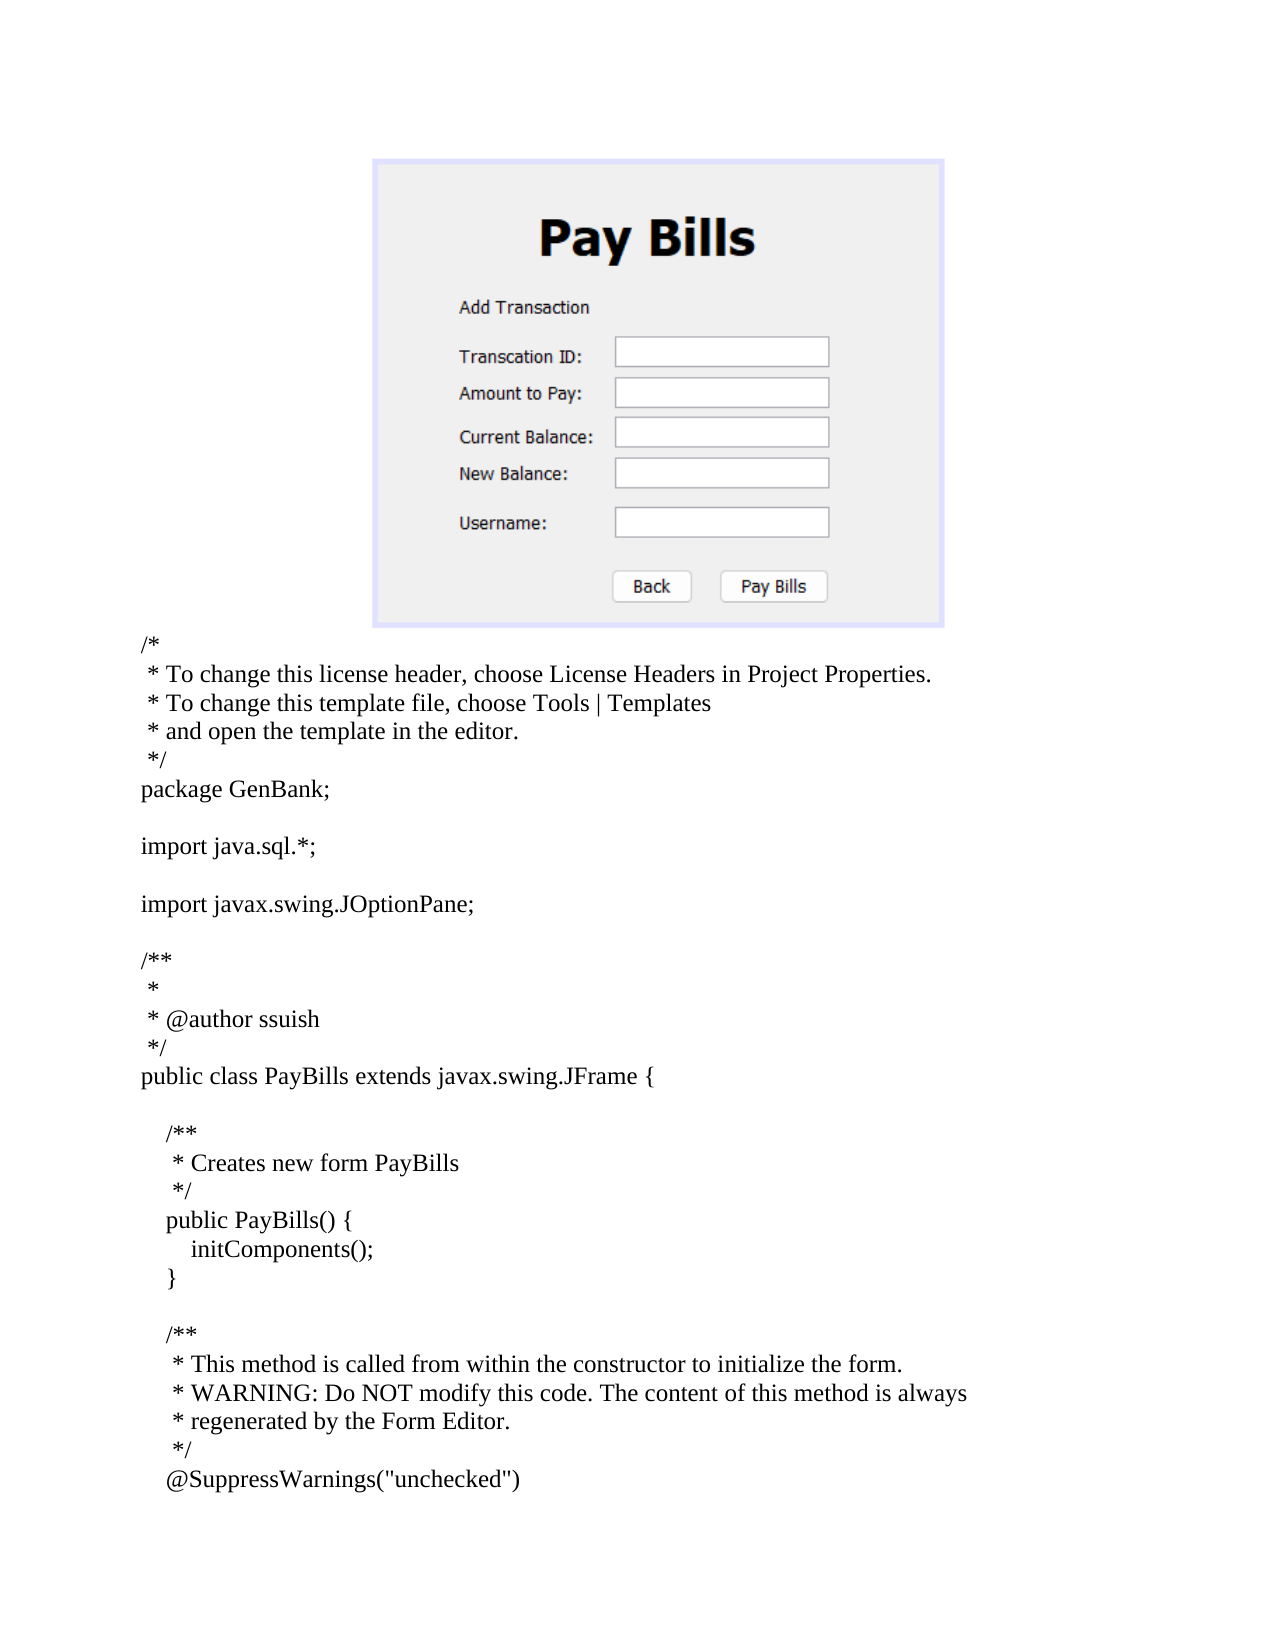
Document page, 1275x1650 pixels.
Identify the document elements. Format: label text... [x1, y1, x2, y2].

text * To change this template file, choose Tools | Templates [141, 688, 1172, 716]
text public PayBills() { [141, 1205, 1172, 1234]
text @SuppressWarnings("unchecked") [141, 1464, 1172, 1493]
text */ [141, 1435, 1172, 1464]
text } [141, 1263, 1172, 1291]
text * and open the template in the editor. [141, 716, 1172, 745]
text import javax.swing.JOptionPane; [141, 889, 1172, 918]
text public class PayBills extends javax.swing.JFrame { [141, 1061, 1172, 1090]
text * To change this license header, choose License Headers in Project Properties. [141, 659, 1172, 688]
text * Creates new form PayBills [141, 1148, 1172, 1176]
text /** [141, 1119, 1172, 1148]
text * @author ssuish [141, 1004, 1172, 1033]
text import java.sql.*; [141, 831, 1172, 860]
text */ [141, 1033, 1172, 1061]
text package GenBank; [141, 774, 1172, 803]
text /** [141, 946, 1172, 975]
text * [141, 975, 1172, 1004]
text /** [141, 1320, 1172, 1349]
text * This method is called from within the constructor to initialize the form. [141, 1349, 1172, 1378]
text /* [141, 630, 1172, 659]
text * WARNING: Do NOT modify this code. The content of this method is always [141, 1378, 1172, 1406]
picture [364, 150, 949, 631]
text */ [141, 1176, 1172, 1205]
text * regenerated by the Form Editor. [141, 1406, 1172, 1435]
text */ [141, 745, 1172, 774]
text initComponents(); [141, 1234, 1172, 1263]
